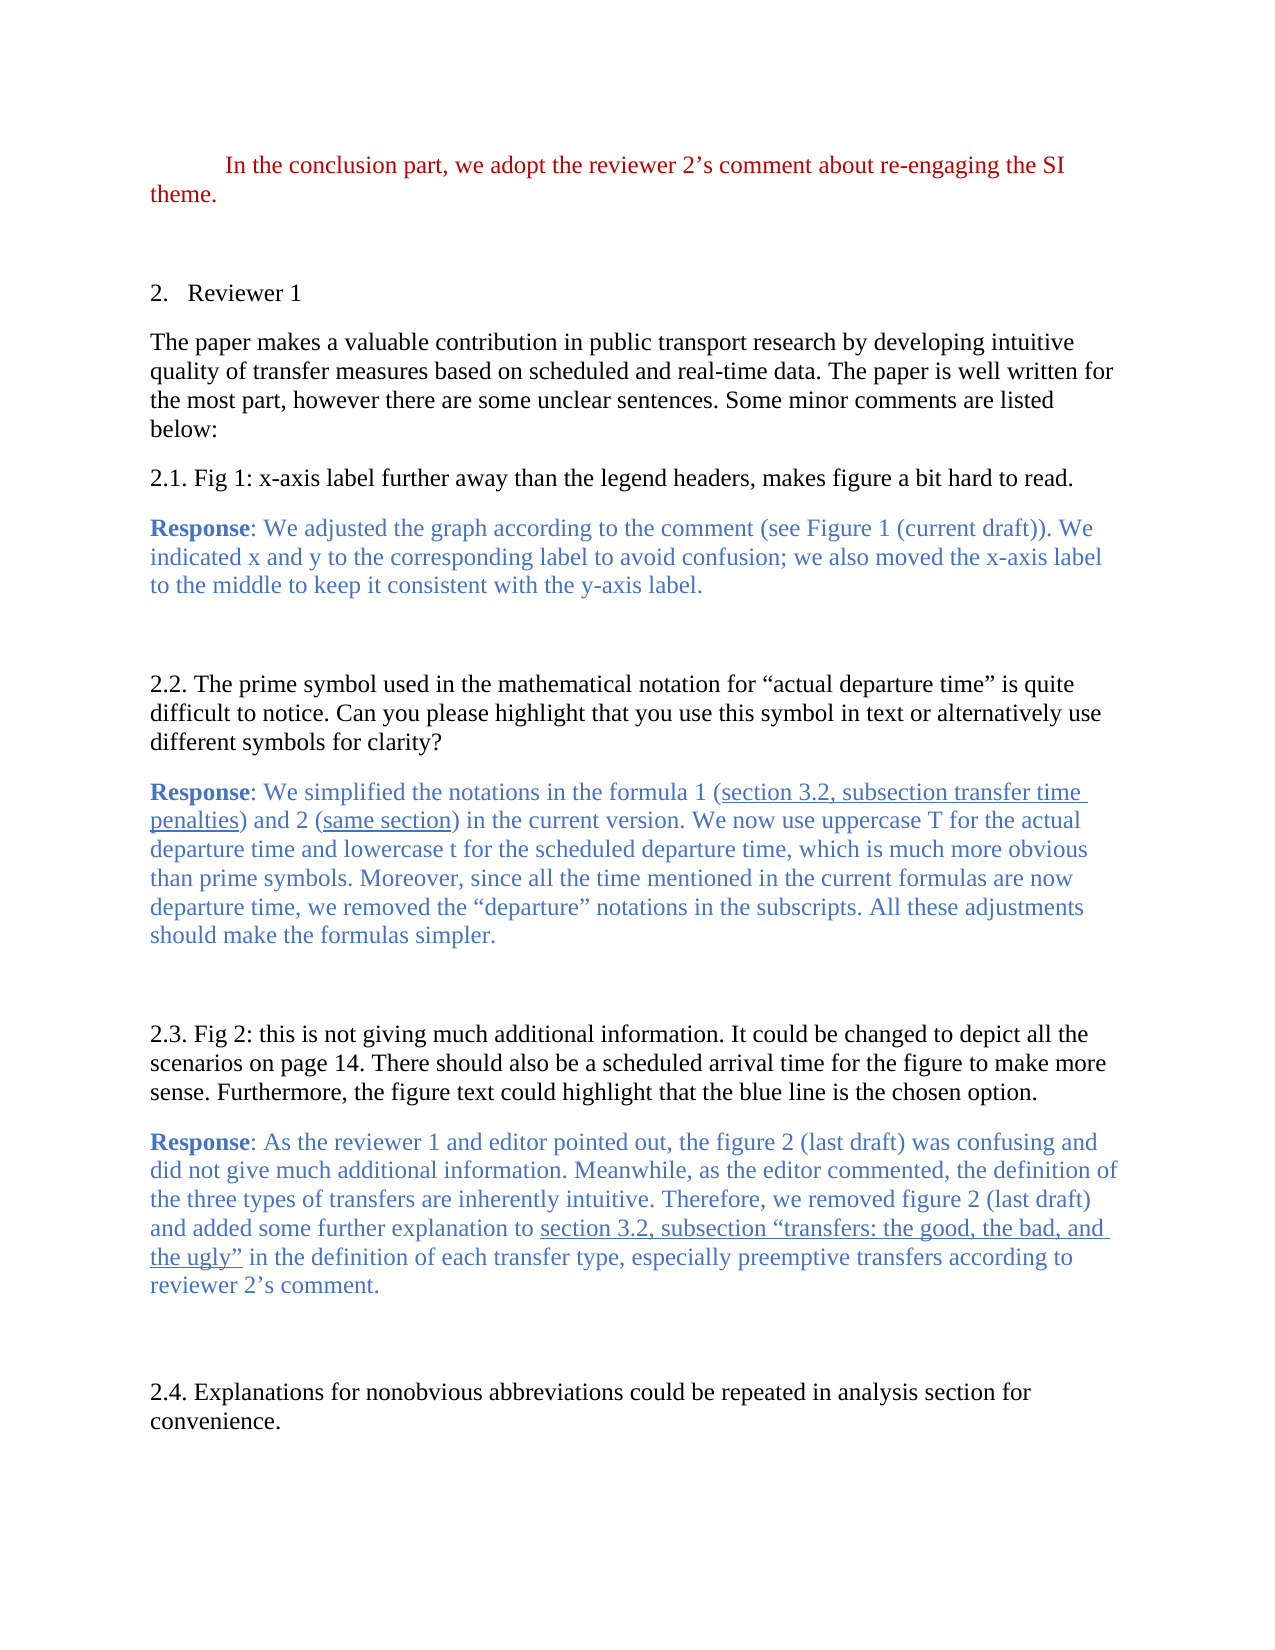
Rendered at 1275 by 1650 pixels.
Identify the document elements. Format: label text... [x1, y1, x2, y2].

list Explanations for nonobvious abbreviations could be repeated in analysis section for convenience. [150, 1377, 1125, 1435]
list Fig 1: x-axis label further away than the legend headers, makes figure a bit hard to read. [150, 463, 1125, 492]
text In the conclusion part, we adopt the reviewer 2’s comment about re-engaging the SI theme. [150, 150, 1125, 207]
text Response: We simplified the notations in the formula 1 (section 3.2, subsection transfer time penalties) and 2 (same section) in the current version. We now use uppercase T for the actual departure time and lowercase t for the scheduled departure time, which is much more obvious than prime symbols. Moreover, since all the time mentioned in the current formulas are now departure time, we removed the “departure” notations in the subscripts. All these adjustments should make the formulas simpler. [150, 777, 1125, 949]
text Response: We adjusted the graph according to the comment (see Figure 1 (current draft)). We indicated x and y to the corresponding label to avoid confusion; we also moved the x-axis label to the middle to keep it consistent with the y-axis label. [150, 513, 1125, 599]
list Fig 2: this is not giving much additional information. It could be changed to depict all the scenarios on page 14. There should also be a scheduled arrival time for the figure to make more sense. Furthermore, the figure text could highlight that the blue line is the chosen option. [150, 1019, 1125, 1106]
text Response: As the reviewer 1 and editor pointed out, the figure 2 (last draft) was confusing and did not give much additional information. Meanwhile, as the editor commented, the definition of the three types of transfers are inherently intuitive. Therefore, we removed figure 2 (last draft) and added some further explanation to section 3.2, subsection “transfers: the good, the bad, and the ugly” in the definition of each transfer type, especially preemptive transfers according to reviewer 2’s comment. [150, 1127, 1125, 1357]
list Reviewer 1 [150, 278, 1125, 307]
list The prime symbol used in the mathematical notation for “actual departure time” is quite difficult to notice. Can you please highlight that you use this symbol in text or alternatively use different symbols for clarity? [150, 669, 1125, 756]
text The paper makes a valuable contribution in public transport research by developing intuitive quality of transfer measures based on scheduled and real-time data. The paper is well written for the most part, however there are some unclear sentences. Some minor comments are listed below: [150, 327, 1125, 442]
